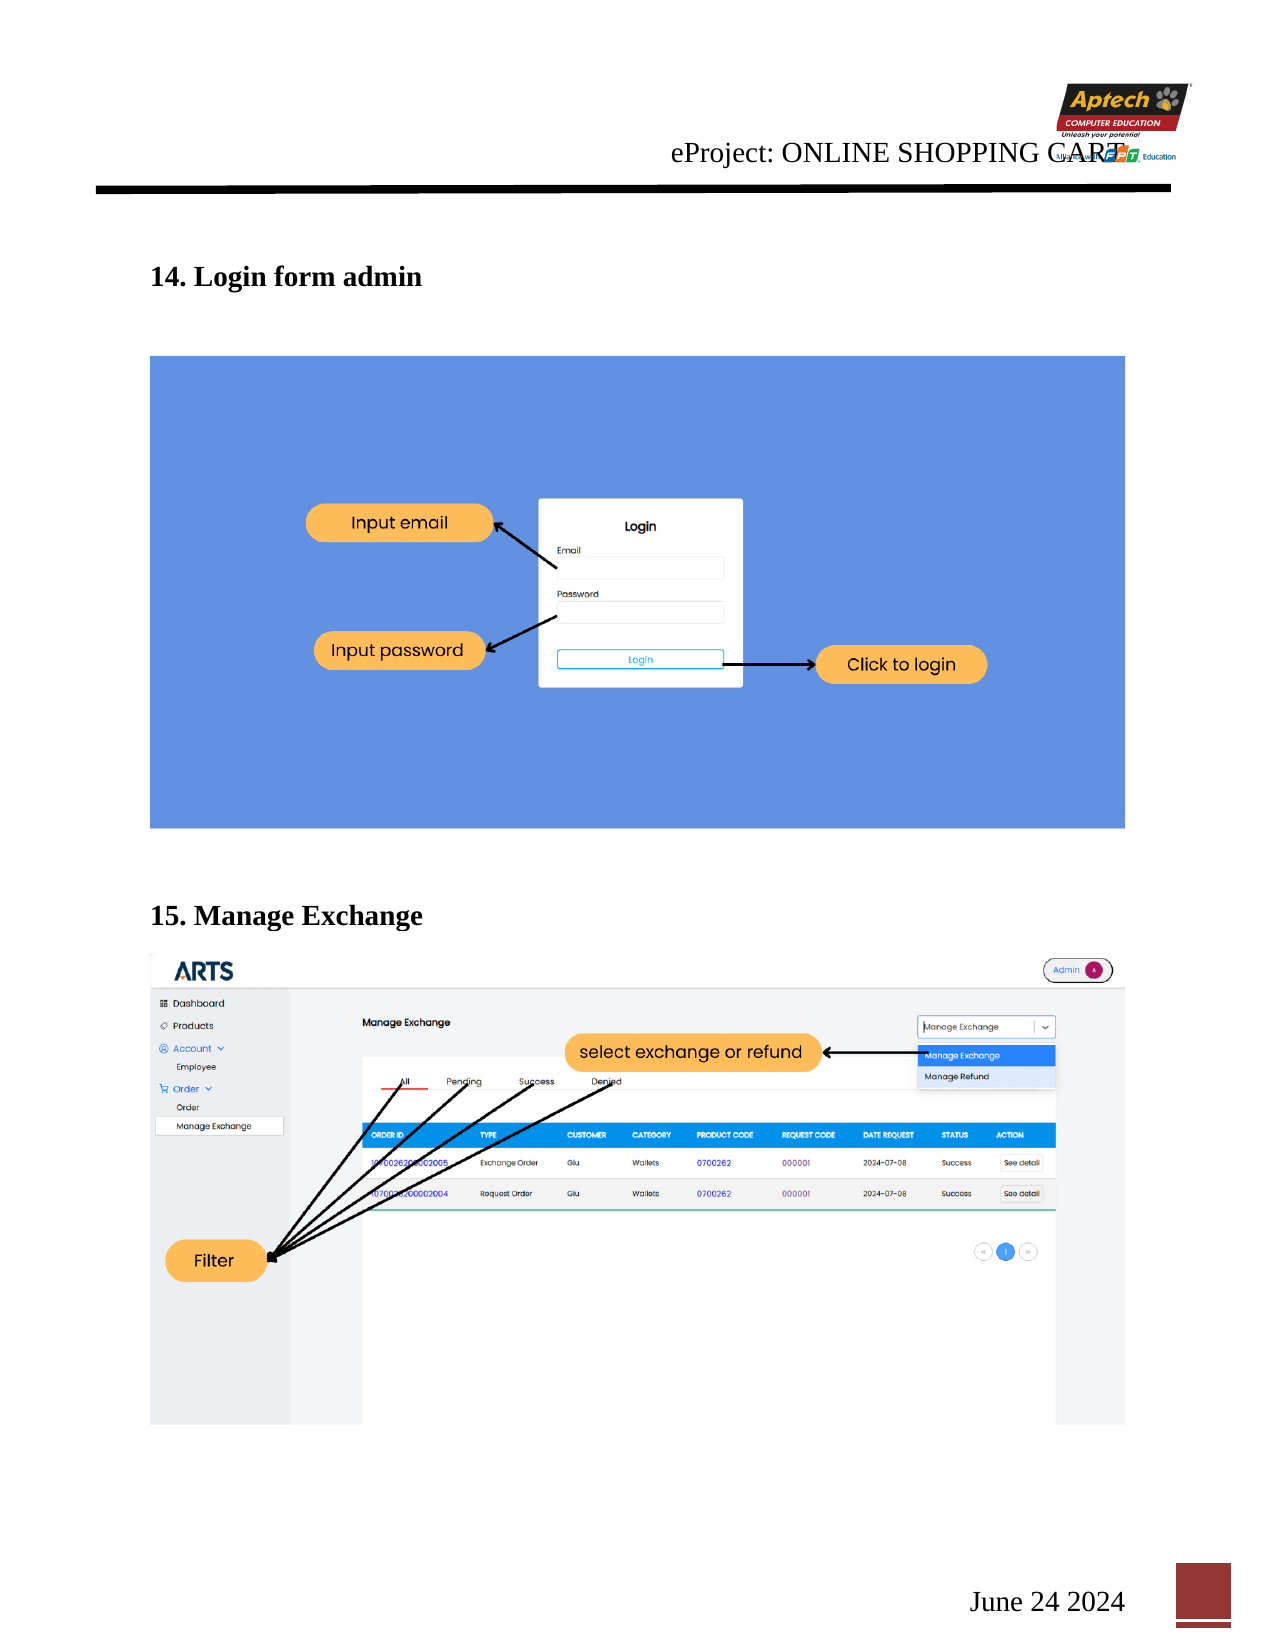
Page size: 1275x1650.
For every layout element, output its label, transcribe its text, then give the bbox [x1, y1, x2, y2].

text 15. Manage Exchange [150, 898, 1125, 931]
picture [150, 931, 1125, 1480]
subtitle 14. Login form admin [150, 259, 1125, 292]
picture [1055, 83, 1193, 162]
picture [150, 323, 1125, 872]
